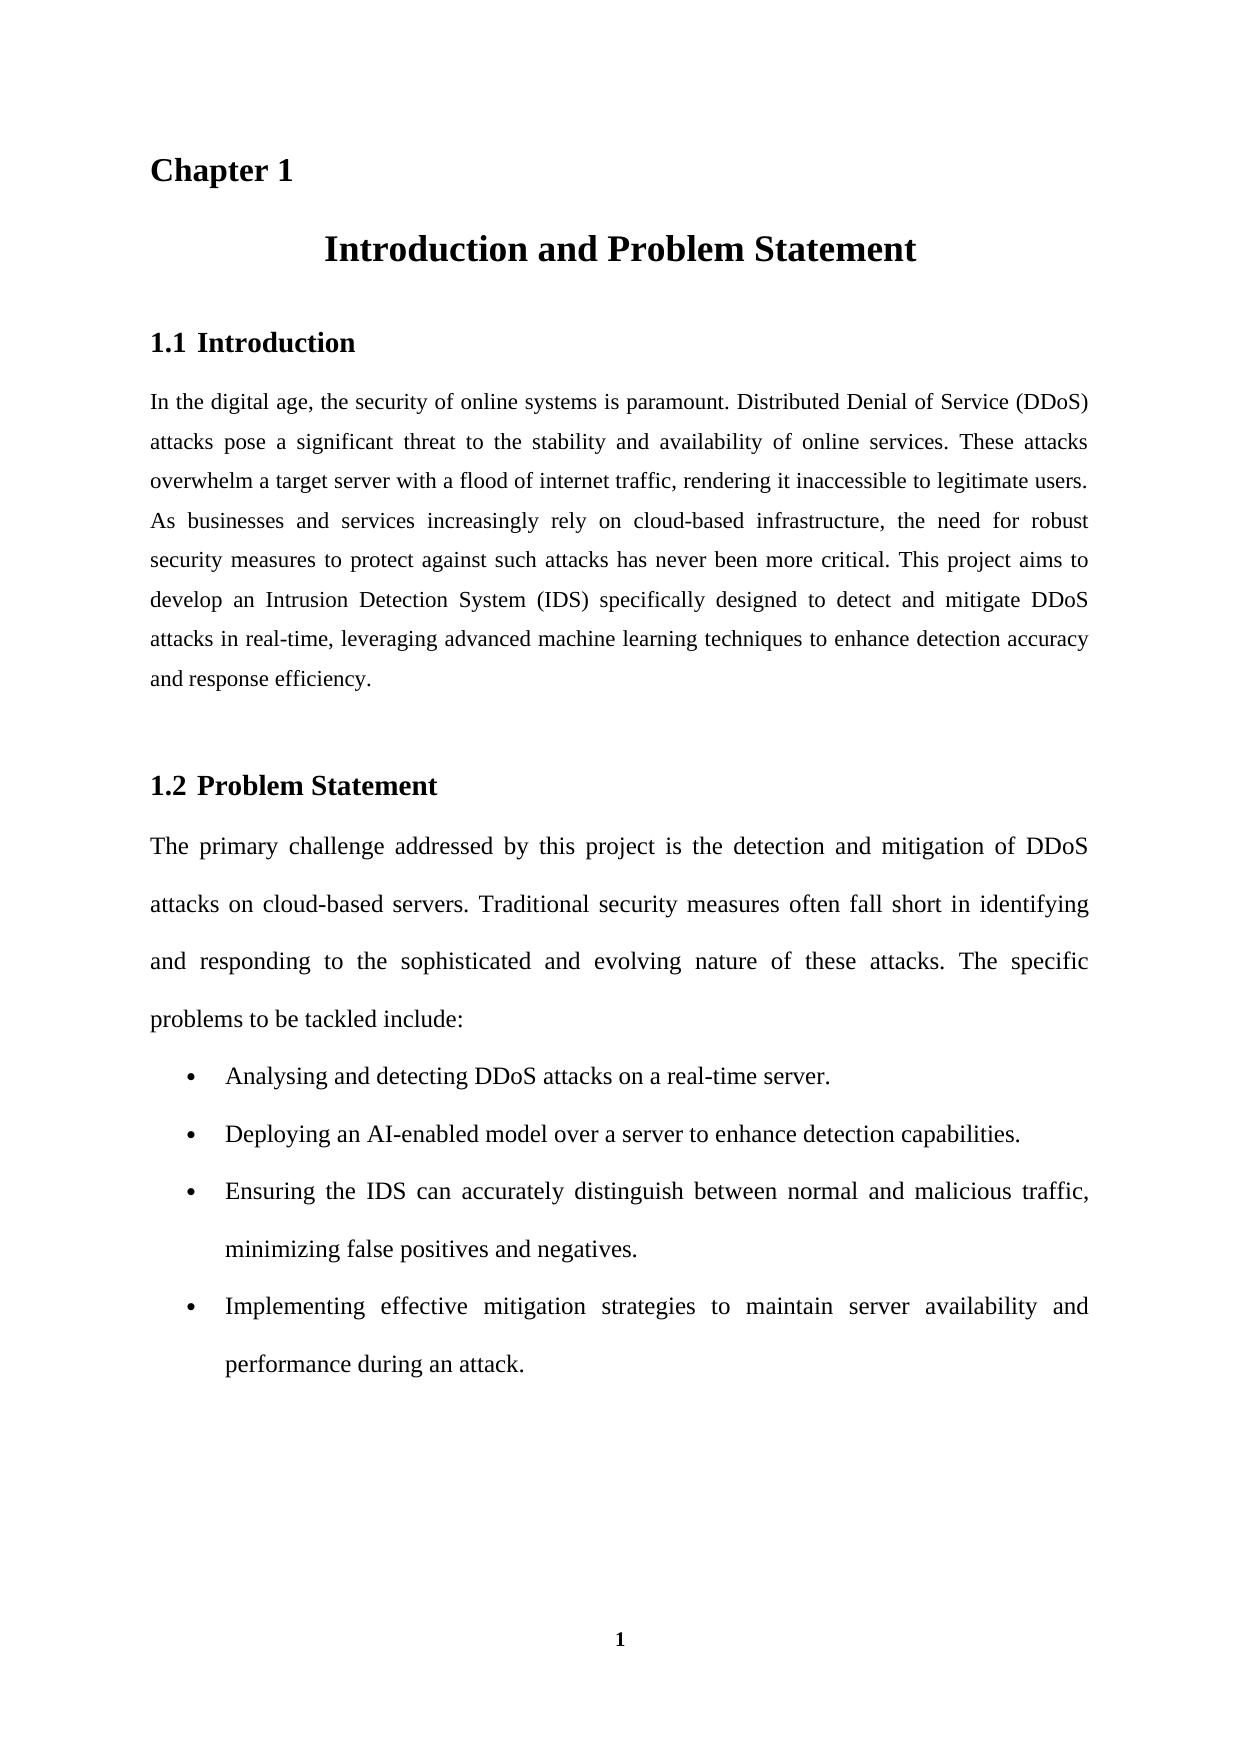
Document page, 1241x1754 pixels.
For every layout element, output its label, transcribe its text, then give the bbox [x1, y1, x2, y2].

text The primary challenge addressed by this project is the detection and mitigation of DDoS attacks on cloud-based servers. Traditional security measures often fall short in identifying and responding to the sophisticated and evolving nature of these attacks. The specific problems to be tackled include: [150, 831, 1090, 1033]
text In the digital age, the security of online systems is paramount. Distributed Denial of Service (DDoS) attacks pose a significant threat to the stability and availability of online services. These attacks overwhelm a target server with a flood of internet traffic, rendering it inaccessible to legitimate users. As businesses and services increasingly rely on cloud-based infrastructure, the need for robust security measures to protect against such attacks has never been more critical. This project aims to develop an Intrusion Detection System (IDS) specifically designed to detect and mitigate DDoS attacks in real-time, leveraging advanced machine learning techniques to enhance detection accuracy and response efficiency. [150, 388, 1090, 691]
text Chapter 1 [150, 150, 1090, 188]
list Problem Statement [150, 768, 1090, 802]
list Introduction [150, 325, 1090, 359]
list Implementing effective mitigation strategies to maintain server availability and performance during an attack. [187, 1291, 1090, 1378]
list Analysing and detecting DDoS attacks on a real-time server. [187, 1061, 1090, 1090]
list Ensuring the IDS can accurately distinguish between normal and malicious traffic, minimizing false positives and negatives. [187, 1176, 1090, 1263]
text Introduction and Problem Statement [150, 227, 1090, 270]
list Deploying an AI-enabled model over a server to enhance detection capabilities. [187, 1119, 1090, 1148]
